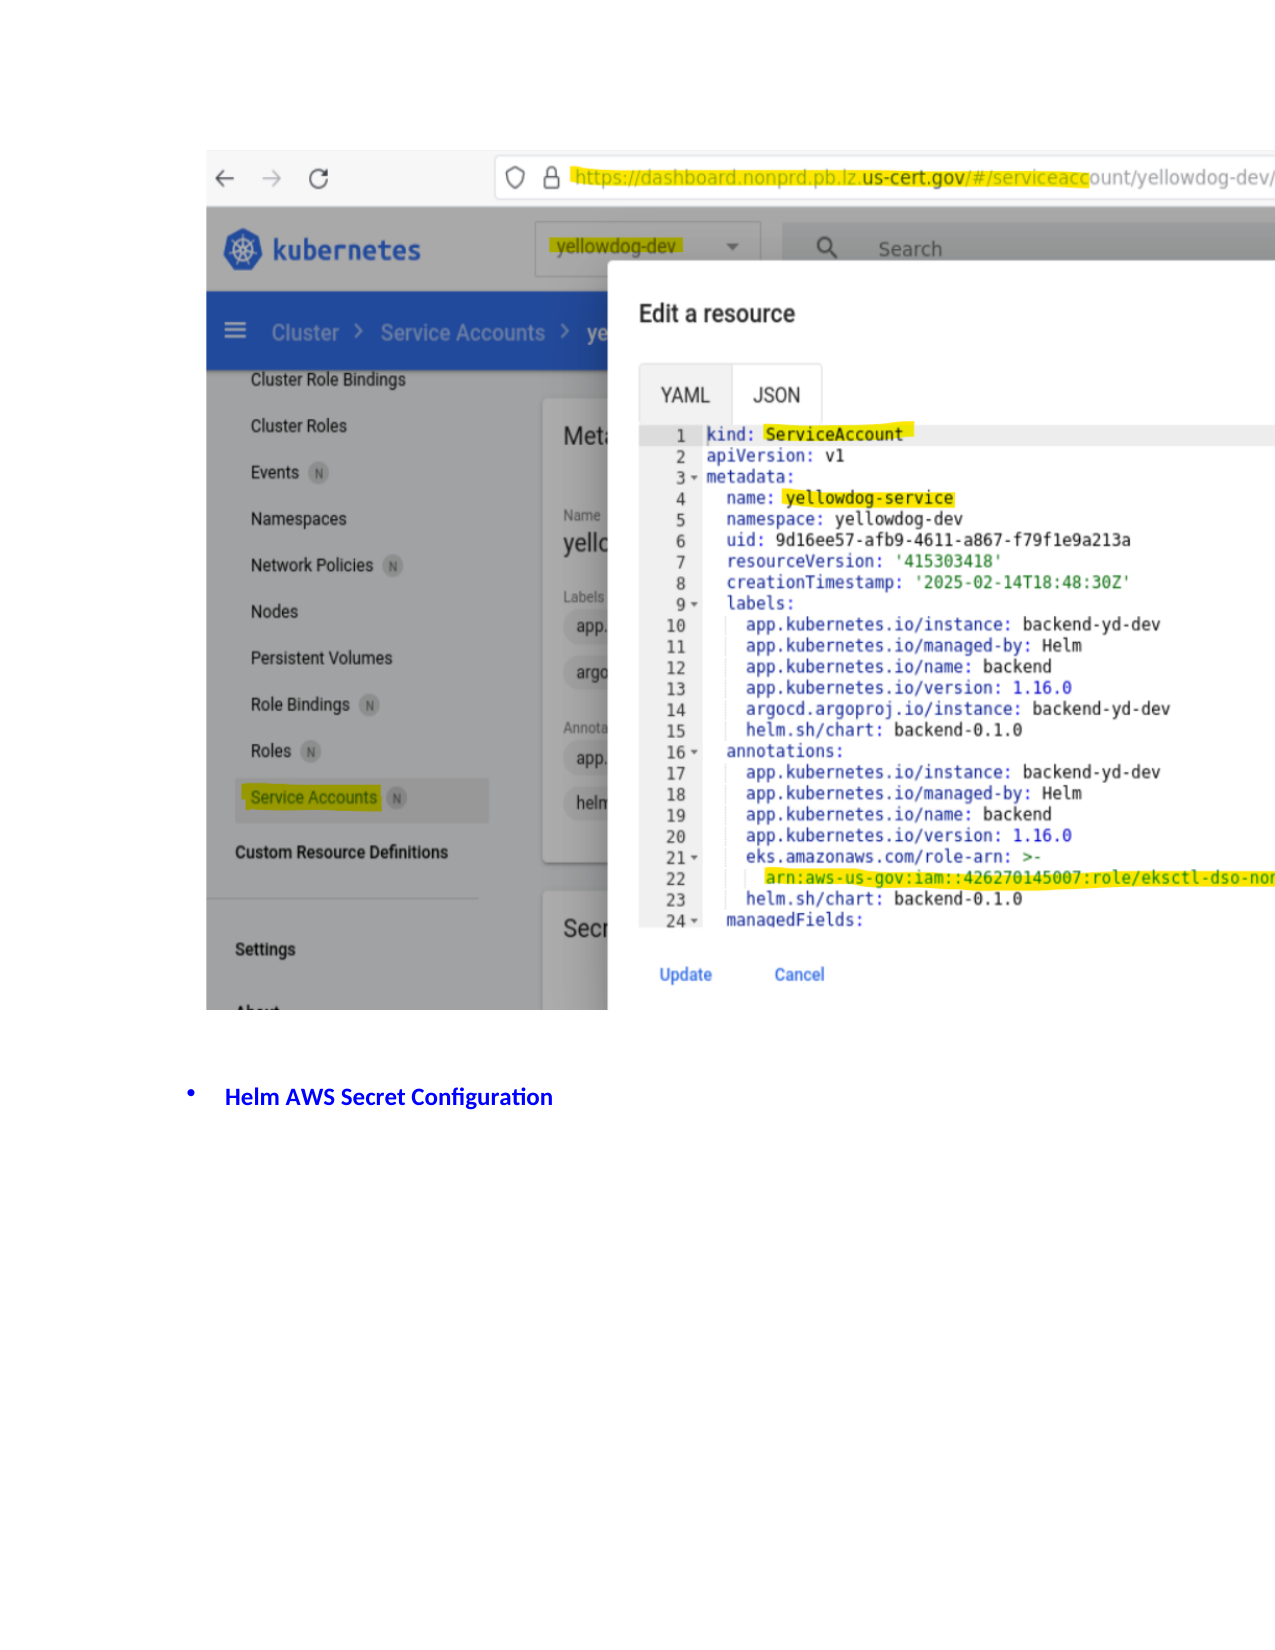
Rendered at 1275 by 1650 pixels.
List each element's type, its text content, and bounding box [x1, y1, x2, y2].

list Helm AWS Secret Configuration [187, 1081, 1125, 1111]
picture [206, 150, 1275, 1010]
